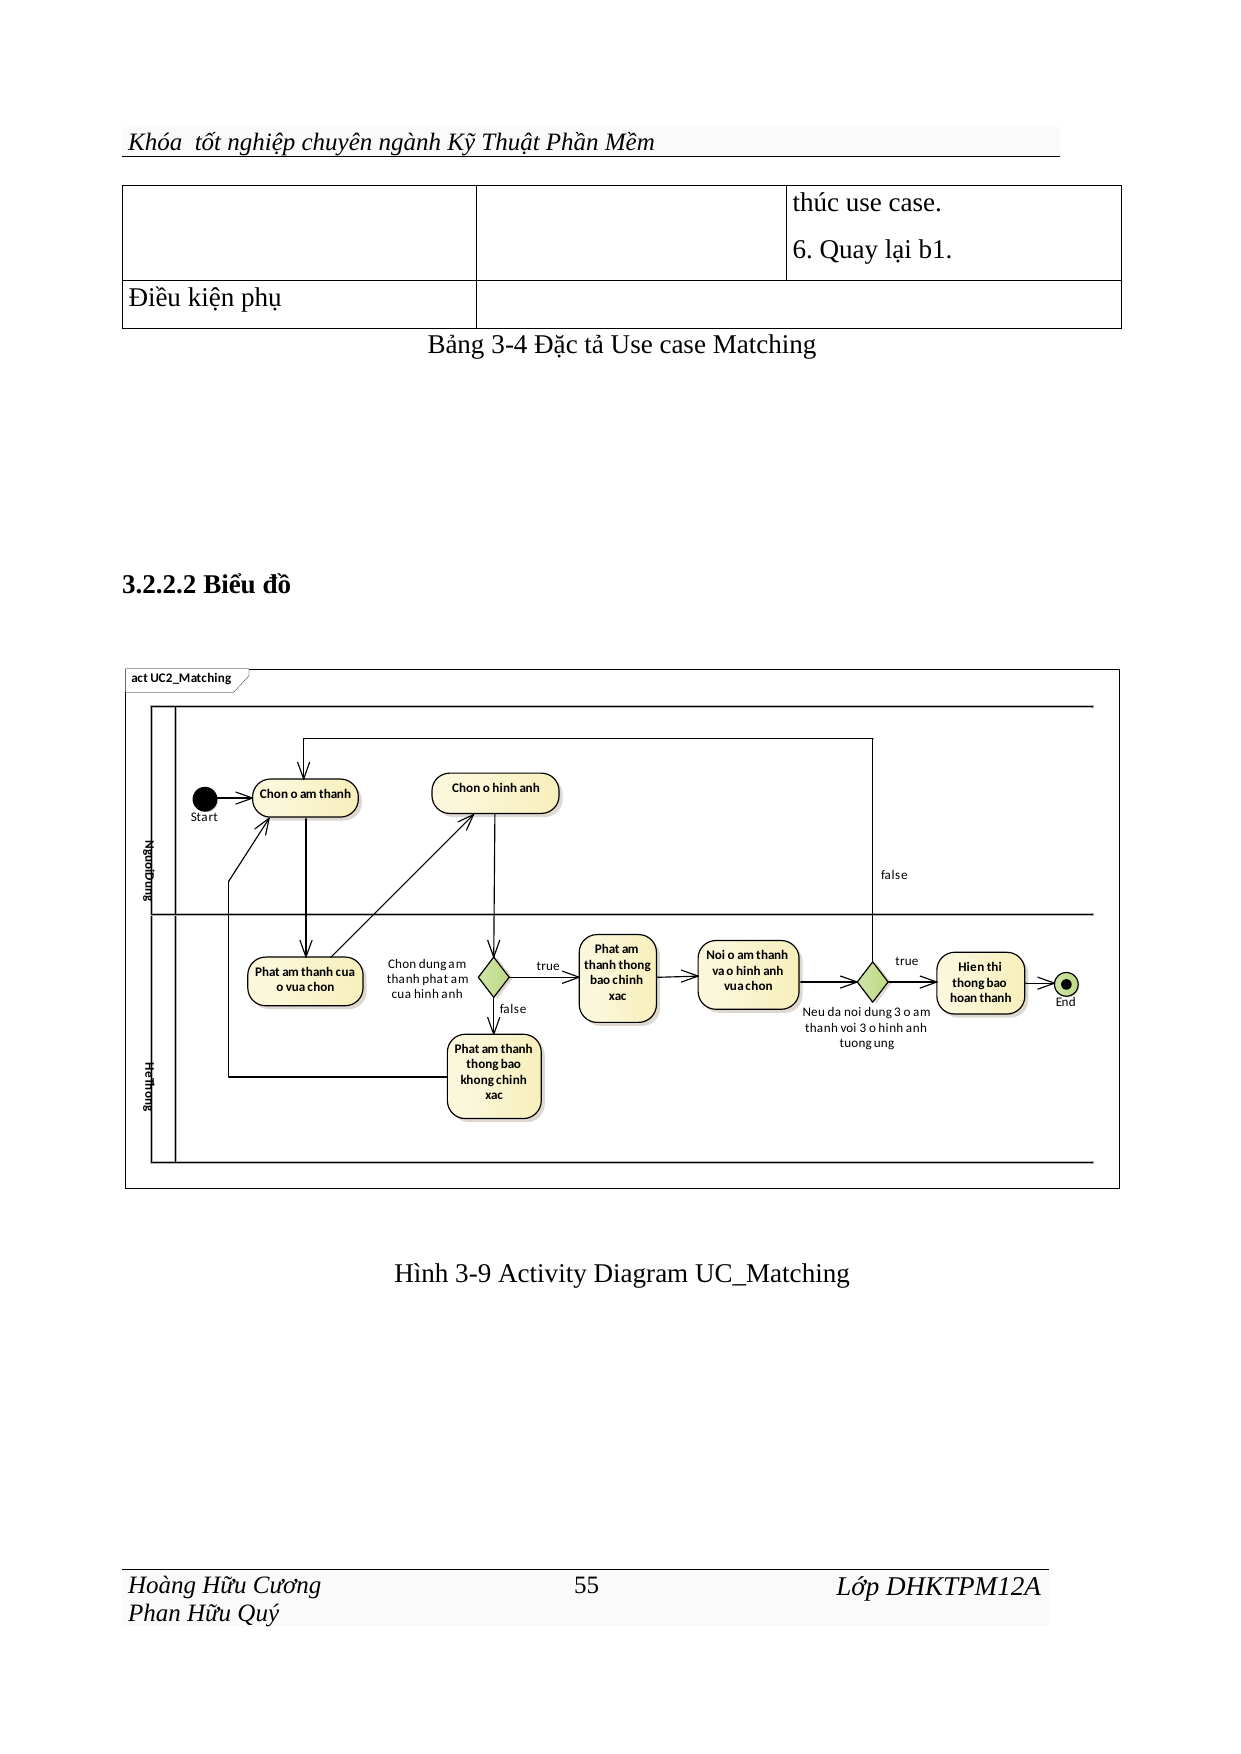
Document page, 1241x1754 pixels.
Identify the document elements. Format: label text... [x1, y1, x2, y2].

subtitle 3.2.2.2 Biểu đồ [122, 568, 1122, 599]
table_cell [787, 186, 1121, 280]
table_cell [477, 186, 786, 280]
text Bảng 3-4 Đặc tả Use case Matching [122, 329, 1122, 359]
table_cell [477, 281, 1121, 327]
table_cell Điều kiện phụ [123, 281, 476, 327]
